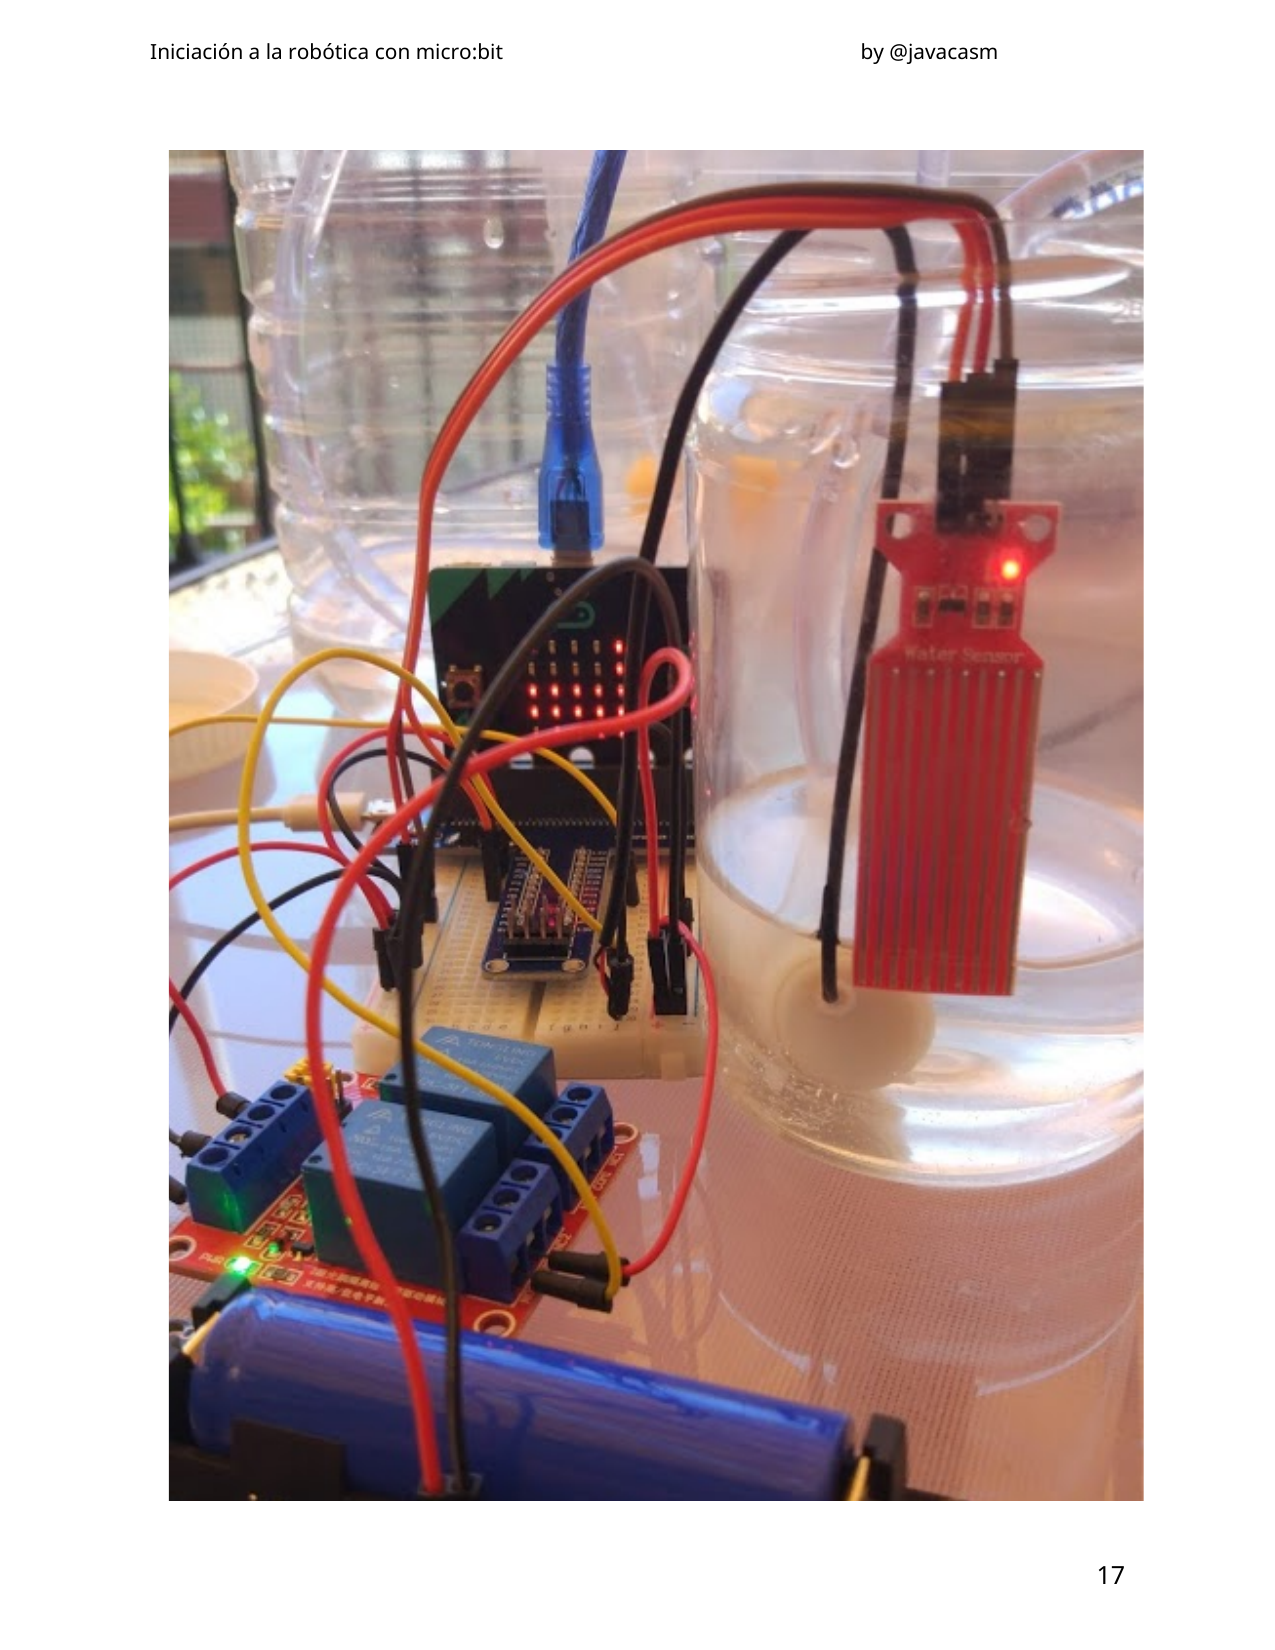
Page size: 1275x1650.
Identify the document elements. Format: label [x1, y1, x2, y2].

picture [168, 150, 1144, 1501]
